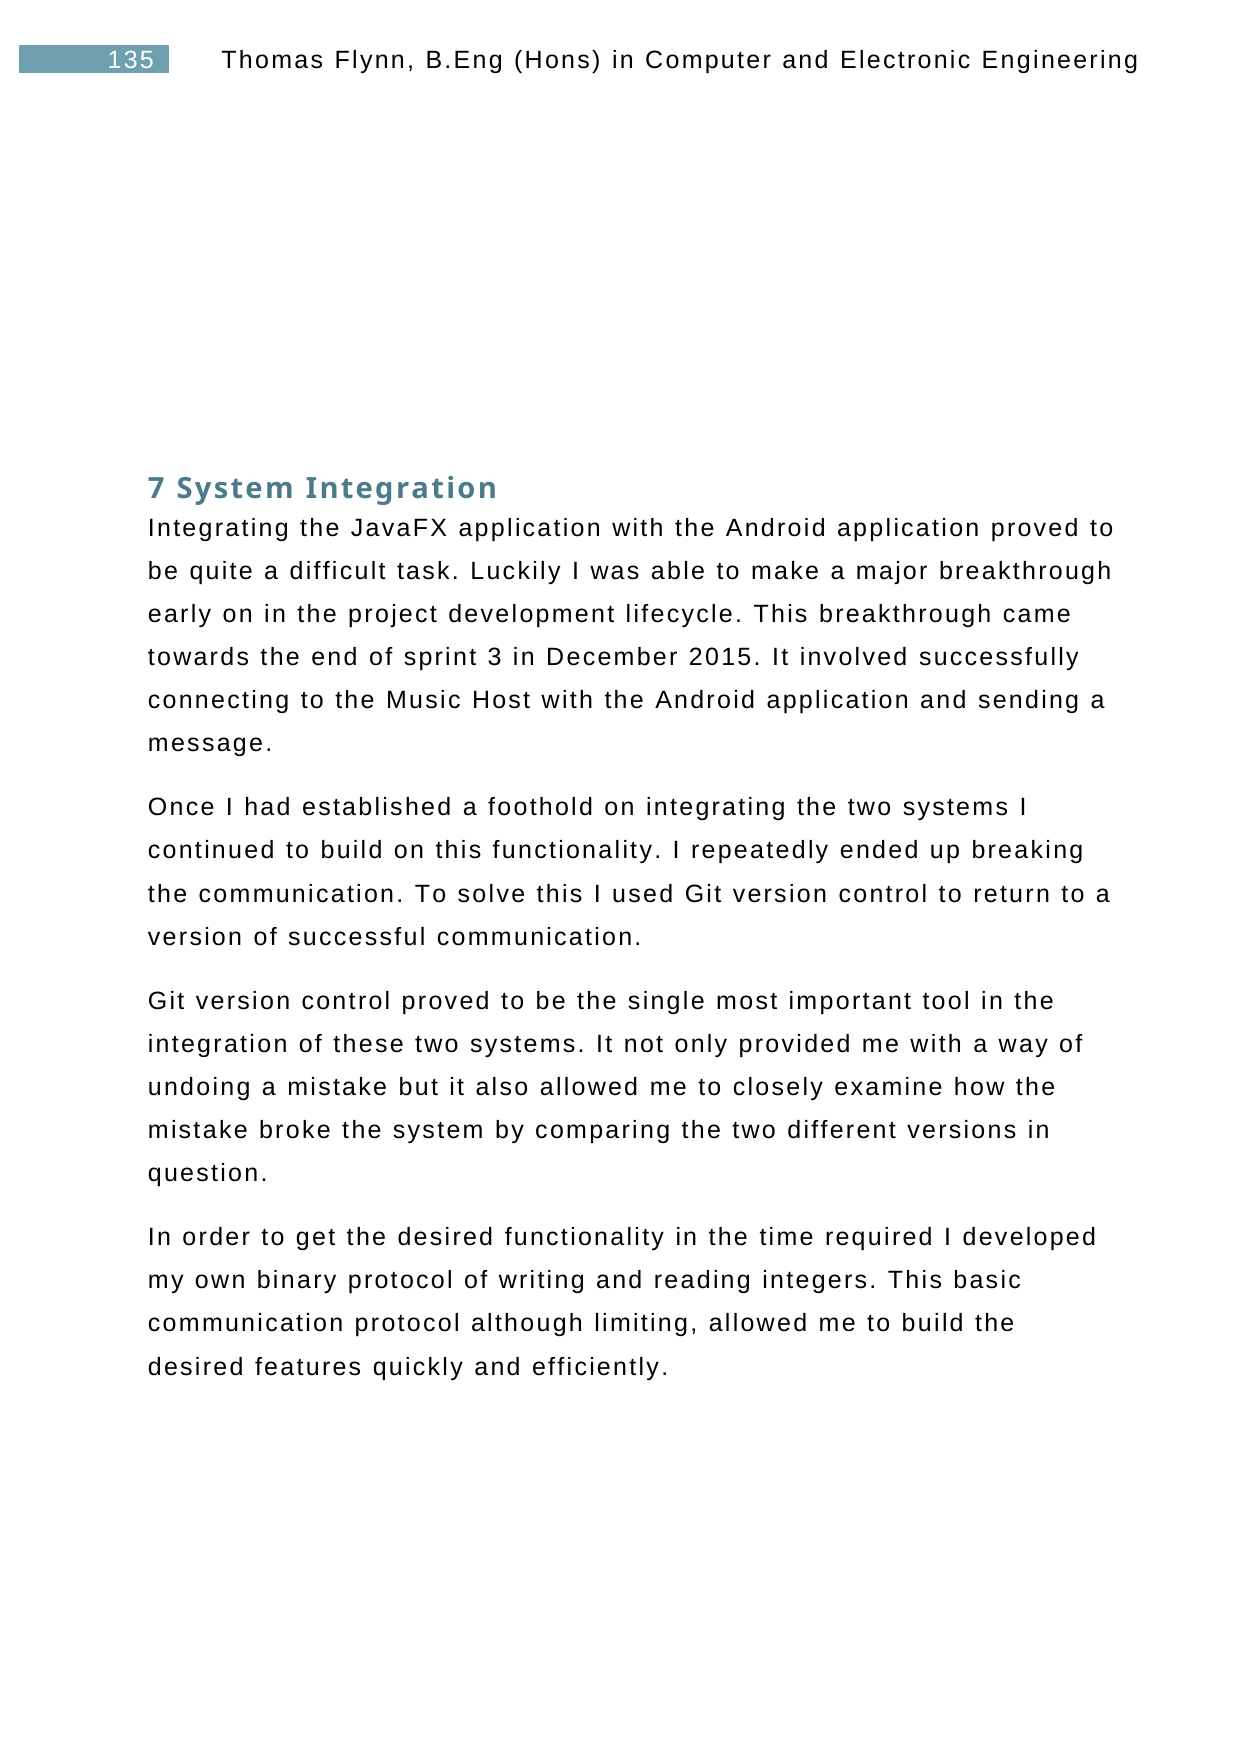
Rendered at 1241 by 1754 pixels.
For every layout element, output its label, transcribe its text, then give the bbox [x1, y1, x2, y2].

text Once I had established a foothold on integrating the two systems I continued to build on this functionality. I repeatedly ended up breaking the communication. To solve this I used Git version control to return to a version of successful communication. [148, 792, 1122, 950]
text In order to get the desired functionality in the time required I developed my own binary protocol of writing and reading integers. This basic communication protocol although limiting, allowed me to build the desired features quickly and efficiently. [148, 1222, 1122, 1380]
text Integrating the JavaFX application with the Android application proved to be quite a difficult task. Luckily I was able to make a major breakthrough early on in the project development lifecycle. This breakthrough came towards the end of sprint 3 in December 2015. It involved successfully connecting to the Music Host with the Android application and sending a message. [148, 513, 1122, 757]
text Git version control proved to be the single most important tool in the integration of these two systems. It not only provided me with a way of undoing a mistake but it also allowed me to closely examine how the mistake broke the system by comparing the two different versions in question. [148, 986, 1122, 1187]
subtitle 7 System Integration [148, 467, 1122, 507]
